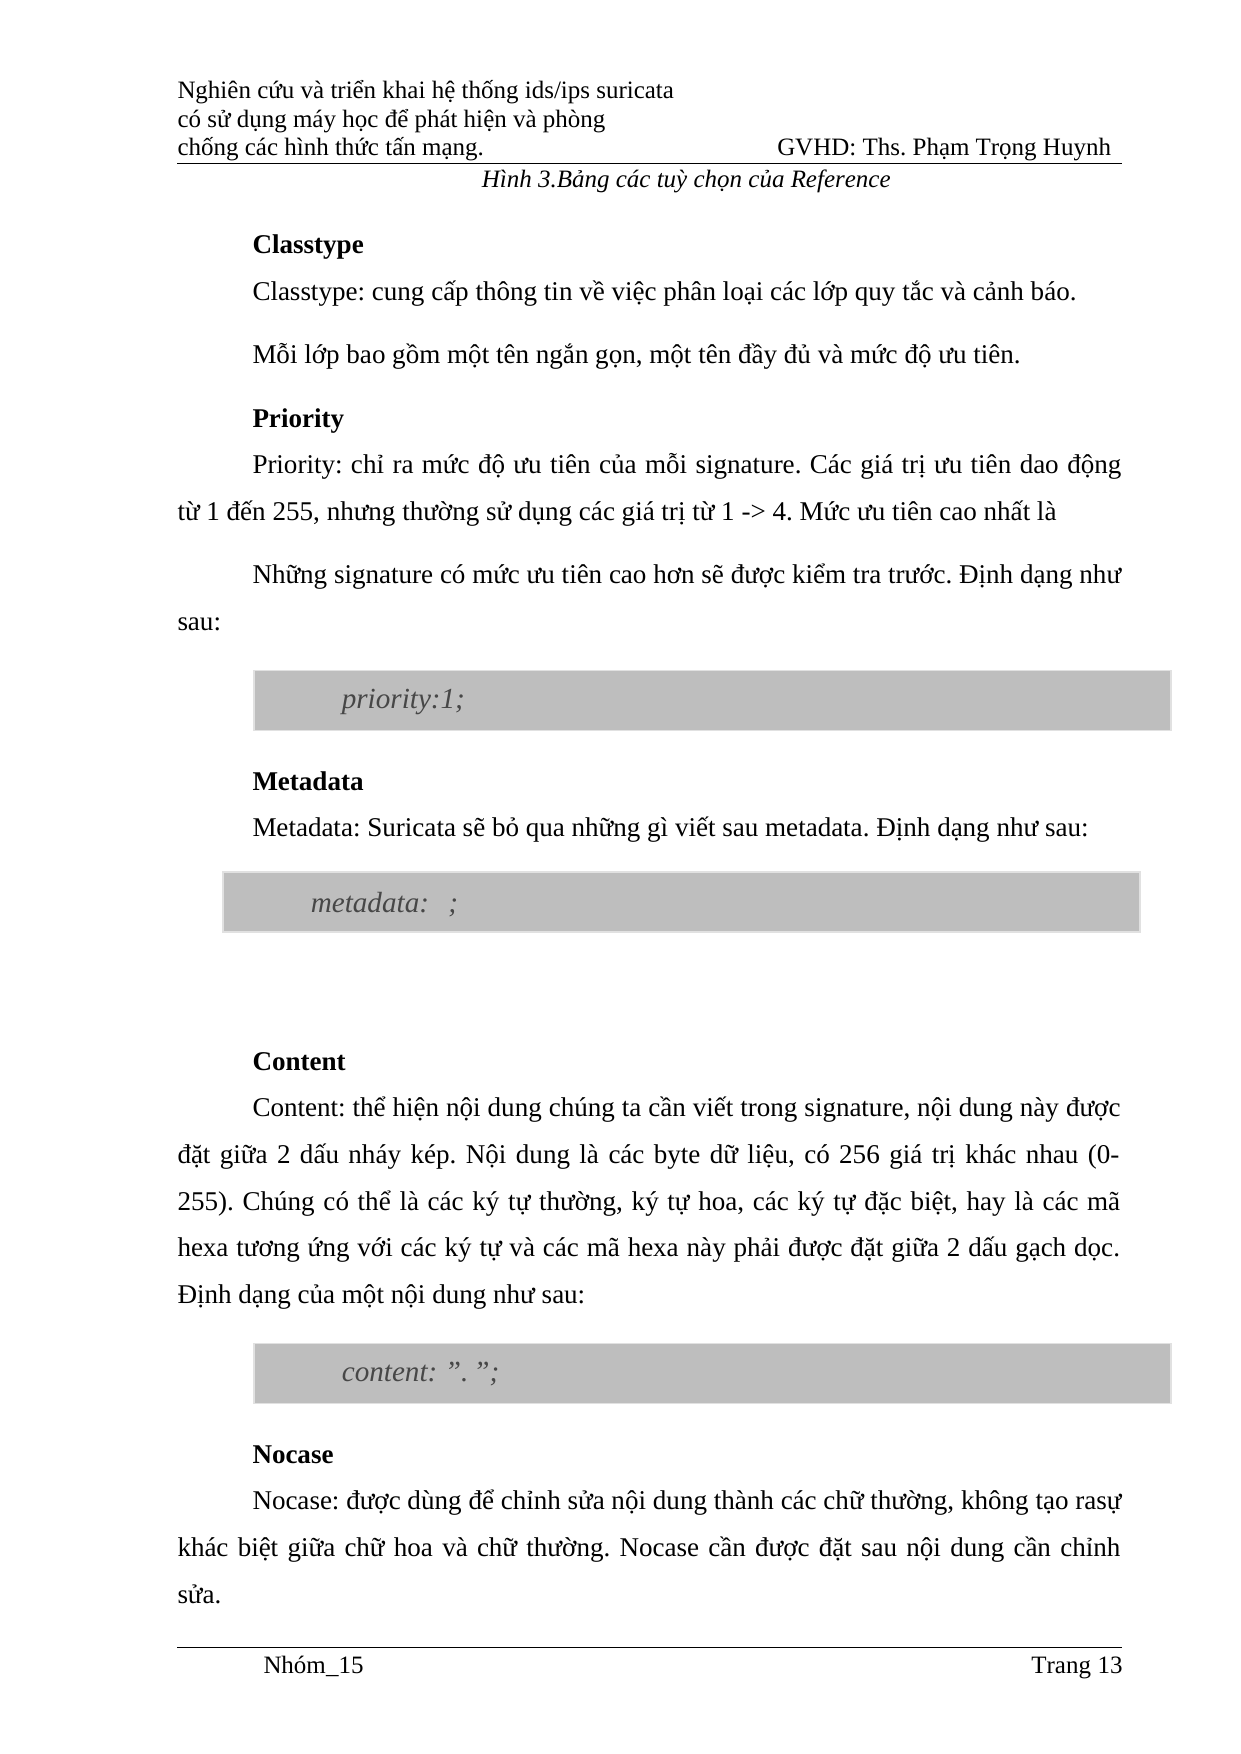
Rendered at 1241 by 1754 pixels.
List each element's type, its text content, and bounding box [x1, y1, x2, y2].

text Content: thể hiện nội dung chúng ta cần viết trong signature, nội dung này được đặt giữa 2 dấu nháy kép. Nội dung là các byte dữ liệu, có 256 giá trị khác nhau (0- 255). Chúng có thể là các ký tự thường, ký tự hoa, các ký tự đặc biệt, hay là các mã hexa tương ứng với các ký tự và các mã hexa này phải được đặt giữa 2 dấu gạch dọc. Định dạng của một nội dung như sau: [177, 1091, 1122, 1309]
text Nocase [177, 1438, 1122, 1469]
text Priority [177, 402, 1122, 433]
text Những signature có mức ưu tiên cao hơn sẽ được kiểm tra trước. Định dạng như sau: [177, 558, 1122, 636]
text Classtype [177, 228, 1122, 259]
text Mỗi lớp bao gồm một tên ngắn gọn, một tên đầy đủ và mức độ ưu tiên. [177, 338, 1122, 369]
text Hình .Bảng các tuỳ chọn của Reference [177, 164, 1122, 193]
text Nocase: được dùng để chỉnh sửa nội dung thành các chữ thường, không tạo rasự khác biệt giữa chữ hoa và chữ thường. Nocase cần được đặt sau nội dung cần chỉnh sửa. [177, 1484, 1122, 1609]
text Metadata: Suricata sẽ bỏ qua những gì viết sau metadata. Định dạng như sau: [177, 811, 1122, 842]
text Priority: chỉ ra mức độ ưu tiên của mỗi signature. Các giá trị ưu tiên dao động từ 1 đến 255, nhưng thường sử dụng các giá trị từ 1 -> 4. Mức ưu tiên cao nhất là [177, 448, 1122, 526]
text Content [177, 1045, 1122, 1076]
text Metadata [177, 765, 1122, 796]
text Classtype: cung cấp thông tin về việc phân loại các lớp quy tắc và cảnh báo. [177, 275, 1122, 306]
